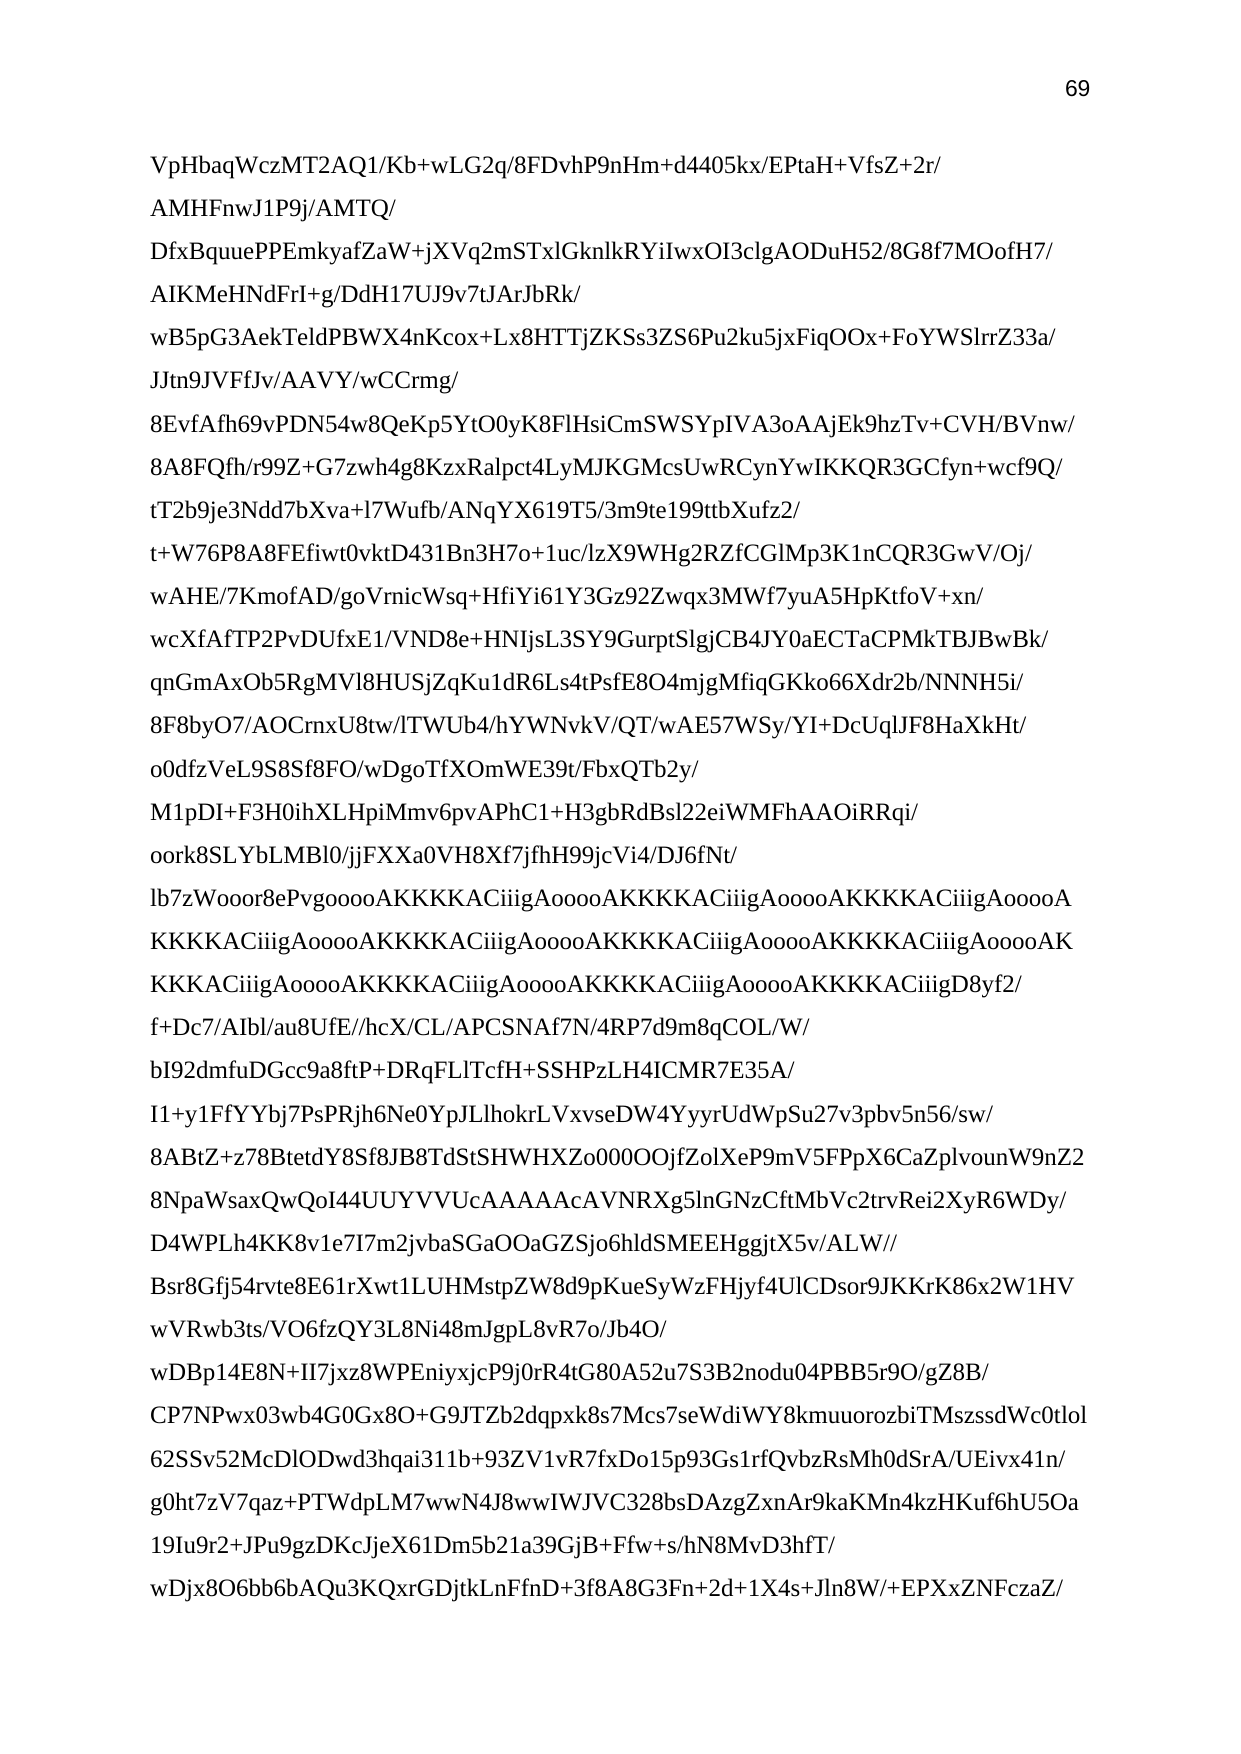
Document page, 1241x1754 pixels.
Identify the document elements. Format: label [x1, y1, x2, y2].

text [150, 150, 1090, 1602]
